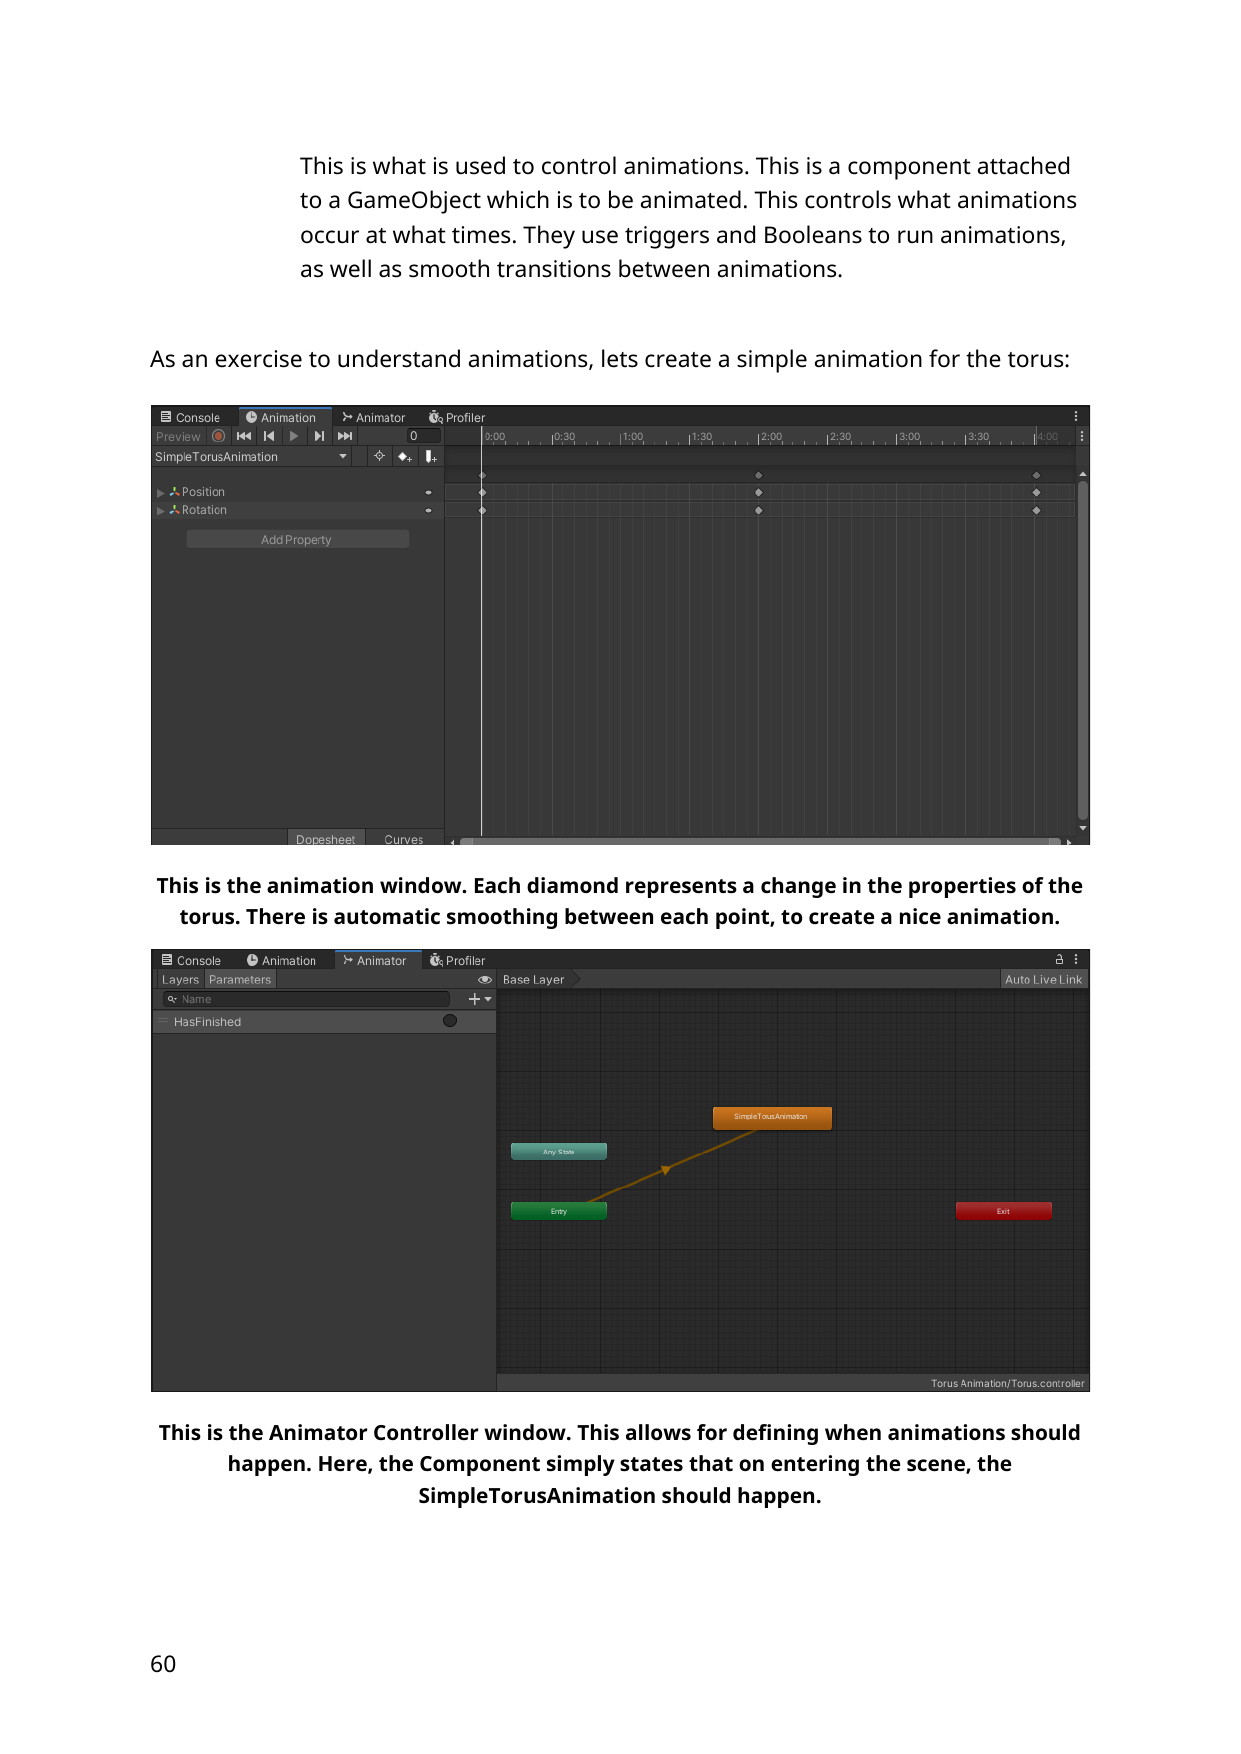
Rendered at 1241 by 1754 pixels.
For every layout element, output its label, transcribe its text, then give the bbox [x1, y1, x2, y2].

picture [151, 949, 1091, 1392]
text As an exercise to understand animations, lets create a simple animation for the torus: [150, 343, 1090, 374]
picture [151, 405, 1091, 845]
list This is what is used to control animations. This is a component attached to a GameObject which is to be animated. This controls what animations occur at what times. They use triggers and Booleans to run animations, as well as smooth transitions between animations. [300, 150, 1090, 284]
